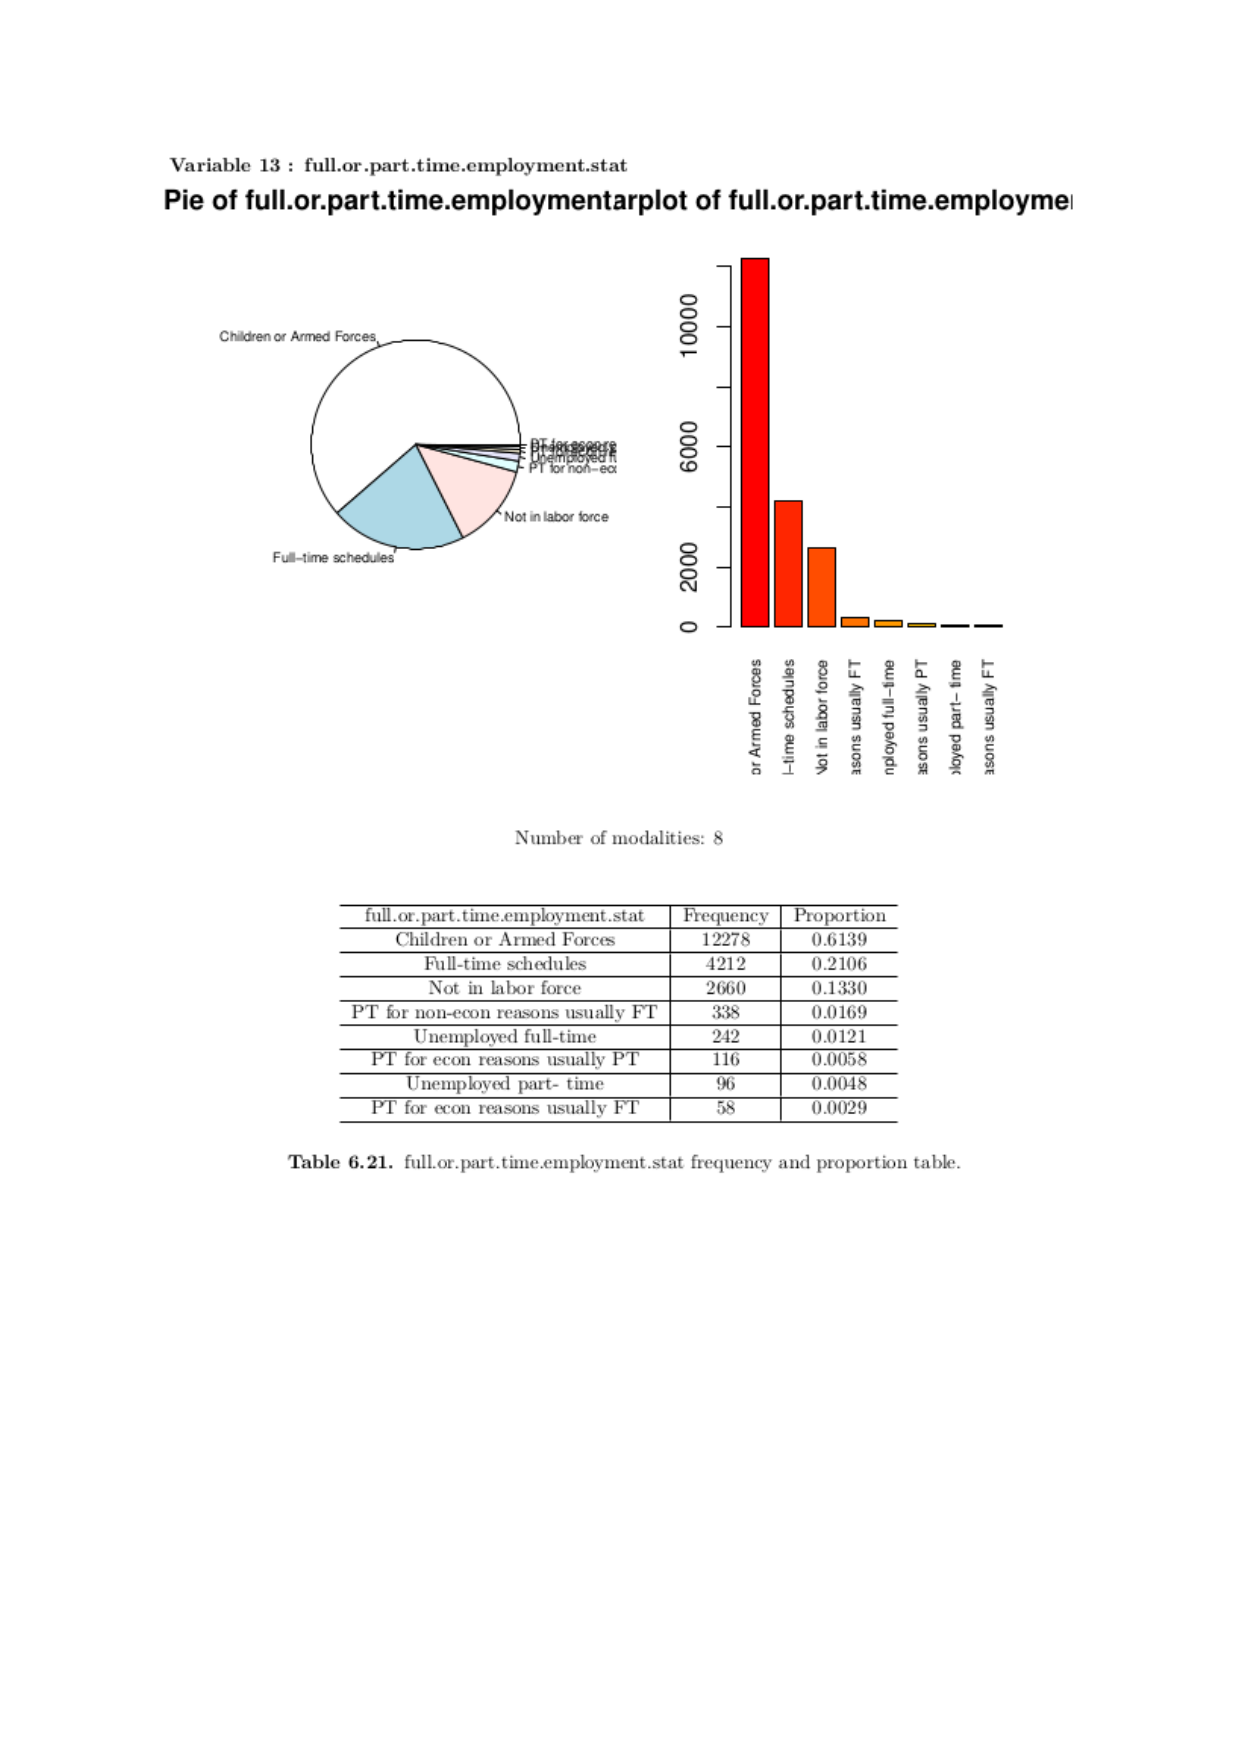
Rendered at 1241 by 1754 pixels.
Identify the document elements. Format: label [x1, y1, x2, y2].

picture [150, 150, 1091, 1211]
